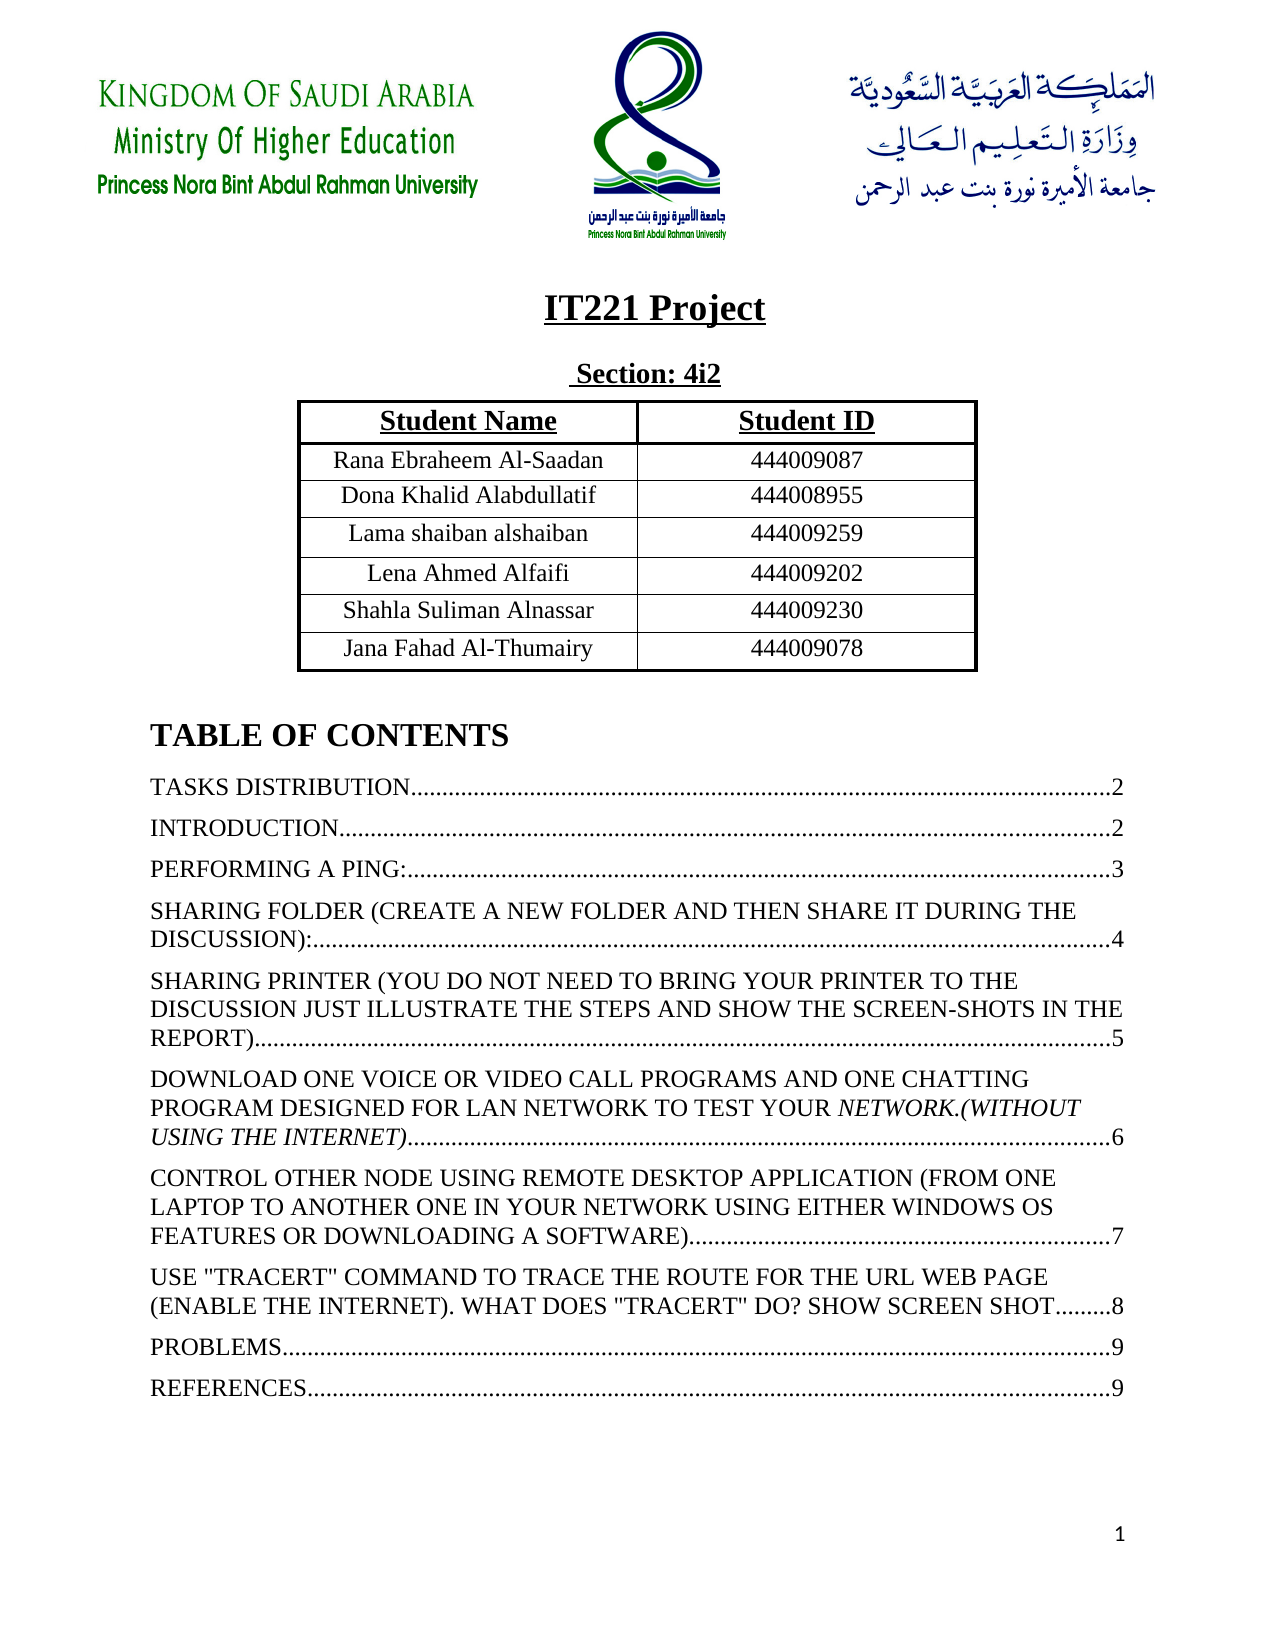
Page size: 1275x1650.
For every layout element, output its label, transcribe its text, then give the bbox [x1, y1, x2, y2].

text IT221 Project [450, 256, 1125, 329]
table_cell 444009202 [638, 558, 974, 594]
table_cell Lena Ahmed Alfaifi [301, 558, 637, 594]
table_cell 444008955 [638, 481, 974, 517]
picture [82, 21, 1175, 256]
table_cell Rana Ebraheem Al-Saadan [301, 445, 637, 479]
table_cell 444009087 [638, 445, 974, 479]
text Section: 4i2 [450, 356, 1125, 390]
table_cell Lama shaiban alshaiban [301, 518, 637, 557]
table_cell Shahla Suliman Alnassar [301, 595, 637, 632]
table_cell 444009078 [638, 633, 974, 669]
table_cell 444009259 [638, 518, 974, 557]
table_header Student ID [639, 403, 974, 442]
table_header Student Name [301, 403, 636, 442]
table_cell Dona Khalid Alabdullatif [301, 481, 637, 517]
table_cell 444009230 [638, 595, 974, 632]
table_cell Jana Fahad Al-Thumairy [301, 633, 637, 669]
